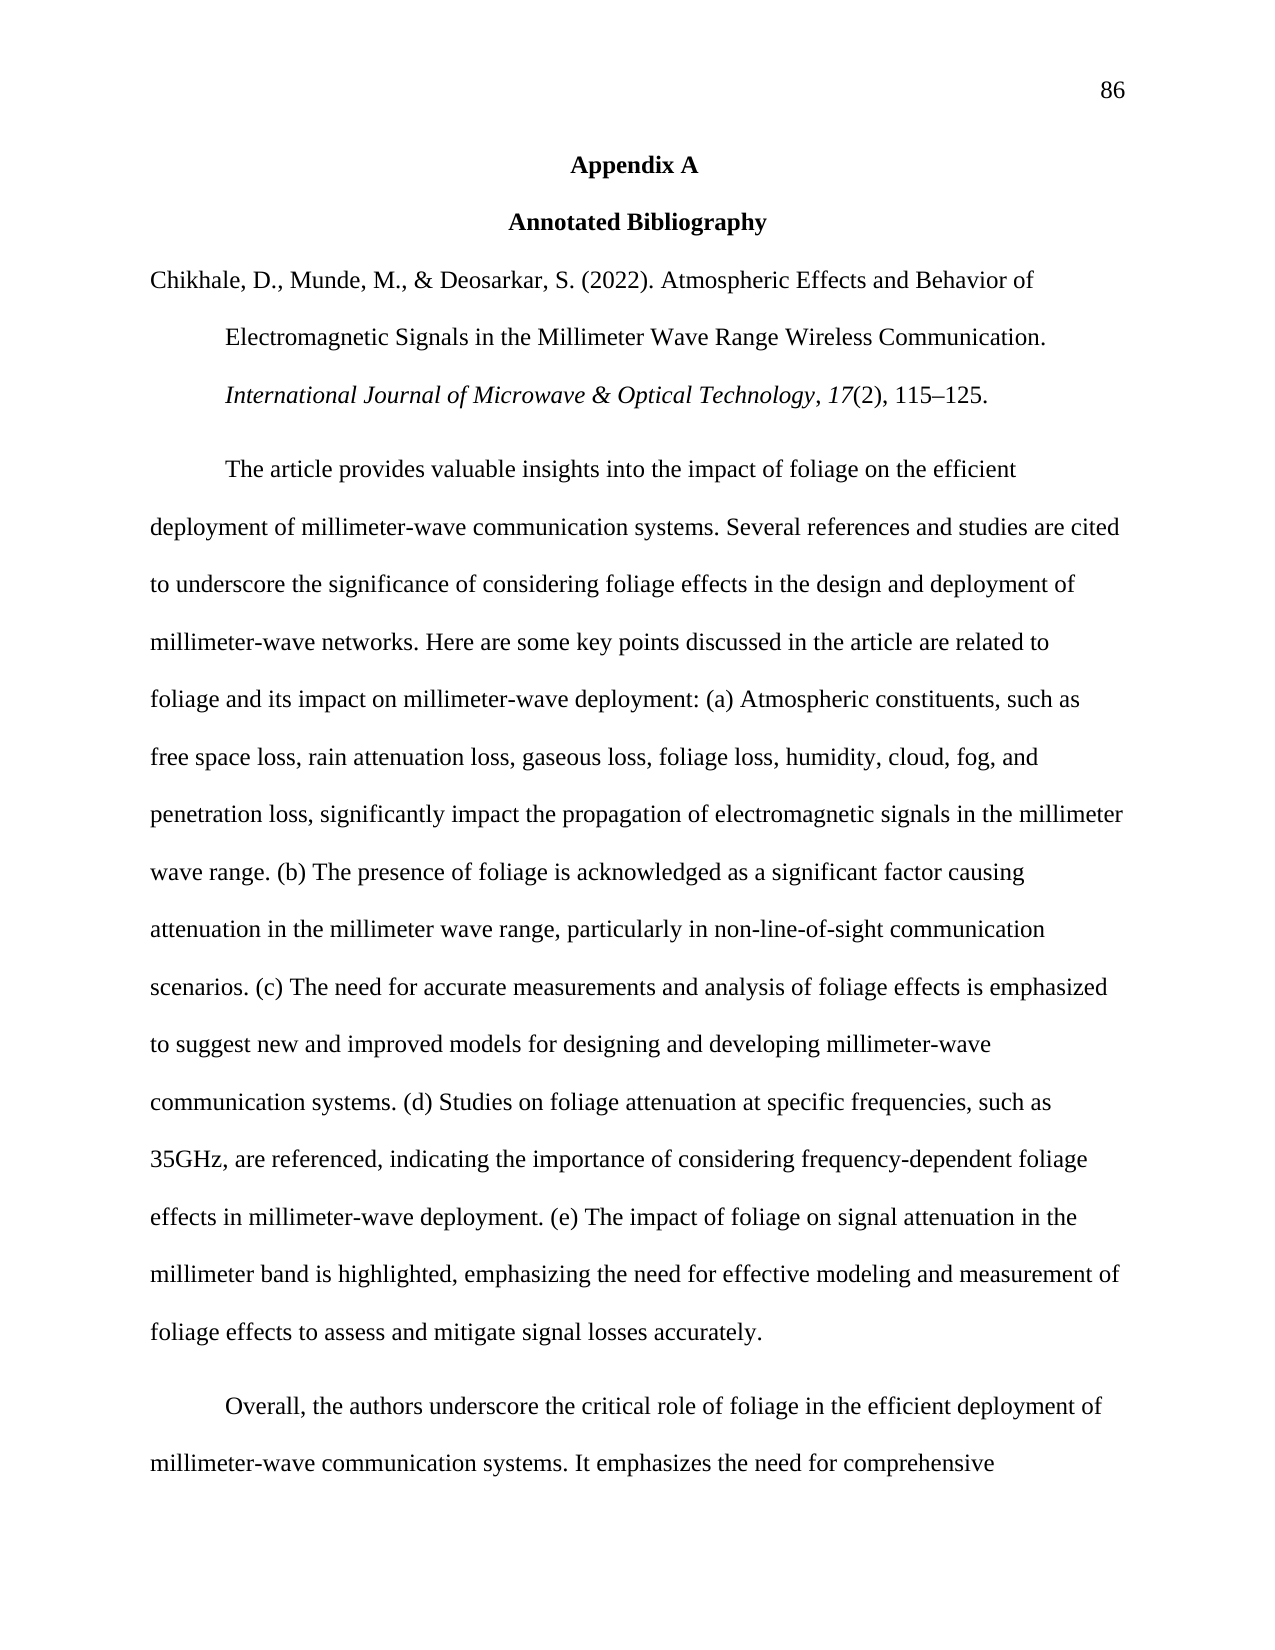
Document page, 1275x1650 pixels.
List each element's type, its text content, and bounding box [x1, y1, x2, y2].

text The article provides valuable insights into the impact of foliage on the efficient deployment of millimeter-wave communication systems. Several references and studies are cited to underscore the significance of considering foliage effects in the design and deployment of millimeter-wave networks. Here are some key points discussed in the article are related to foliage and its impact on millimeter-wave deployment: (a) Atmospheric constituents, such as free space loss, rain attenuation loss, gaseous loss, foliage loss, humidity, cloud, fog, and penetration loss, significantly impact the propagation of electromagnetic signals in the millimeter wave range. (b) The presence of foliage is acknowledged as a significant factor causing attenuation in the millimeter wave range, particularly in non-line-of-sight communication scenarios. (c) The need for accurate measurements and analysis of foliage effects is emphasized to suggest new and improved models for designing and developing millimeter-wave communication systems. (d) Studies on foliage attenuation at specific frequencies, such as 35GHz, are referenced, indicating the importance of considering frequency-dependent foliage effects in millimeter-wave deployment. (e) The impact of foliage on signal attenuation in the millimeter band is highlighted, emphasizing the need for effective modeling and measurement of foliage effects to assess and mitigate signal losses accurately. [150, 454, 1125, 1345]
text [150, 1391, 1125, 1477]
text Chikhale, D., Munde, M., & Deosarkar, S. (2022). Atmospheric Effects and Behavior of Electromagnetic Signals in the Millimeter Wave Range Wireless Communication. International Journal of Microwave & Optical Technology, 17(2), 115–125. [85, 265, 1125, 409]
subtitle Appendix A Annotated Bibliography [150, 150, 1125, 236]
